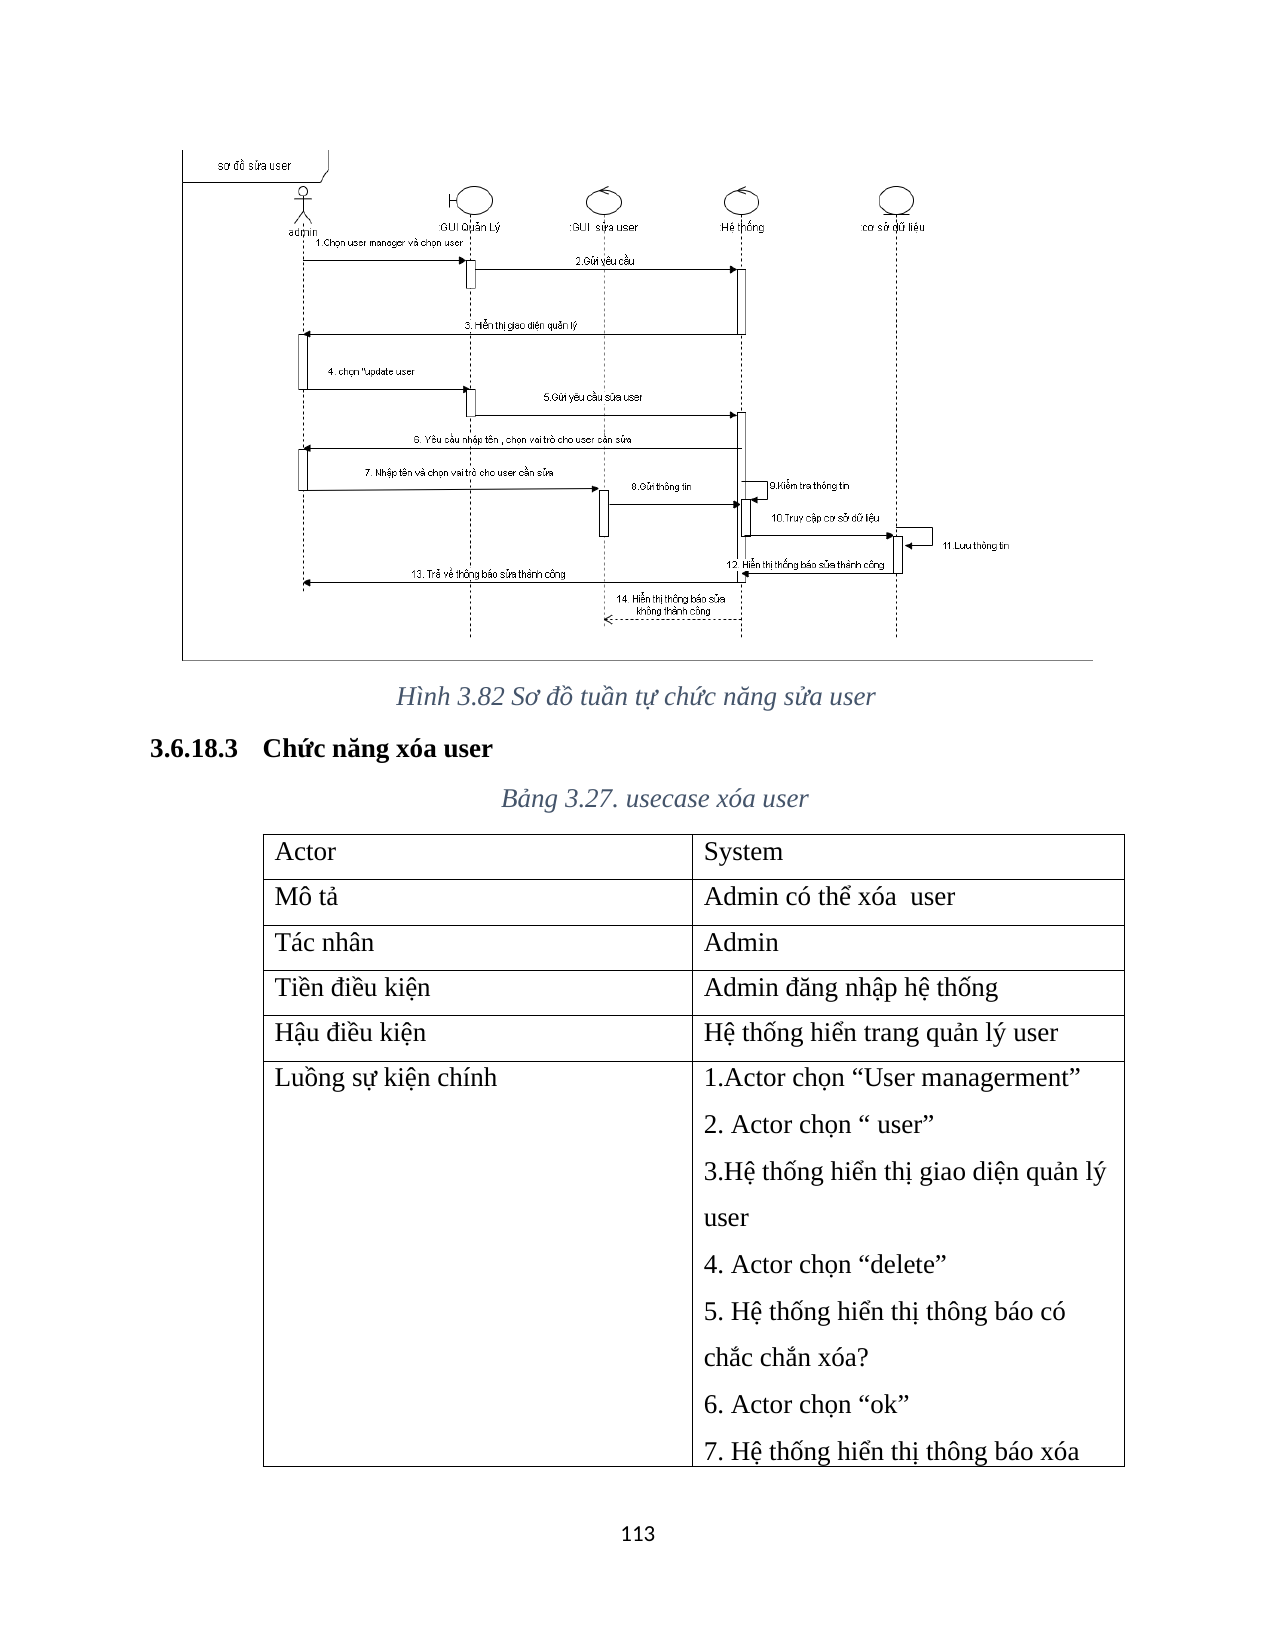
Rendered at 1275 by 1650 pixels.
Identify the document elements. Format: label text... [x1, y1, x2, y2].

picture [182, 150, 1093, 661]
table_cell Tiền điều kiện [264, 971, 692, 1015]
table_cell Mô tả [264, 880, 692, 924]
table_cell Tác nhân [264, 926, 692, 970]
list Chức năng xóa user [150, 732, 1125, 763]
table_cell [693, 1062, 1124, 1466]
table_cell Admin [693, 926, 1124, 970]
table_cell Admin đăng nhập hệ thống [693, 971, 1124, 1015]
table_cell Luồng sự kiện chính [264, 1062, 692, 1466]
table_cell Hệ thống hiển trang quản lý user [693, 1016, 1124, 1061]
table_header System [693, 835, 1124, 879]
table_cell Admin có thể xóa user [693, 880, 1124, 924]
table_header Actor [264, 835, 692, 879]
table_cell Hậu điều kiện [264, 1016, 692, 1061]
